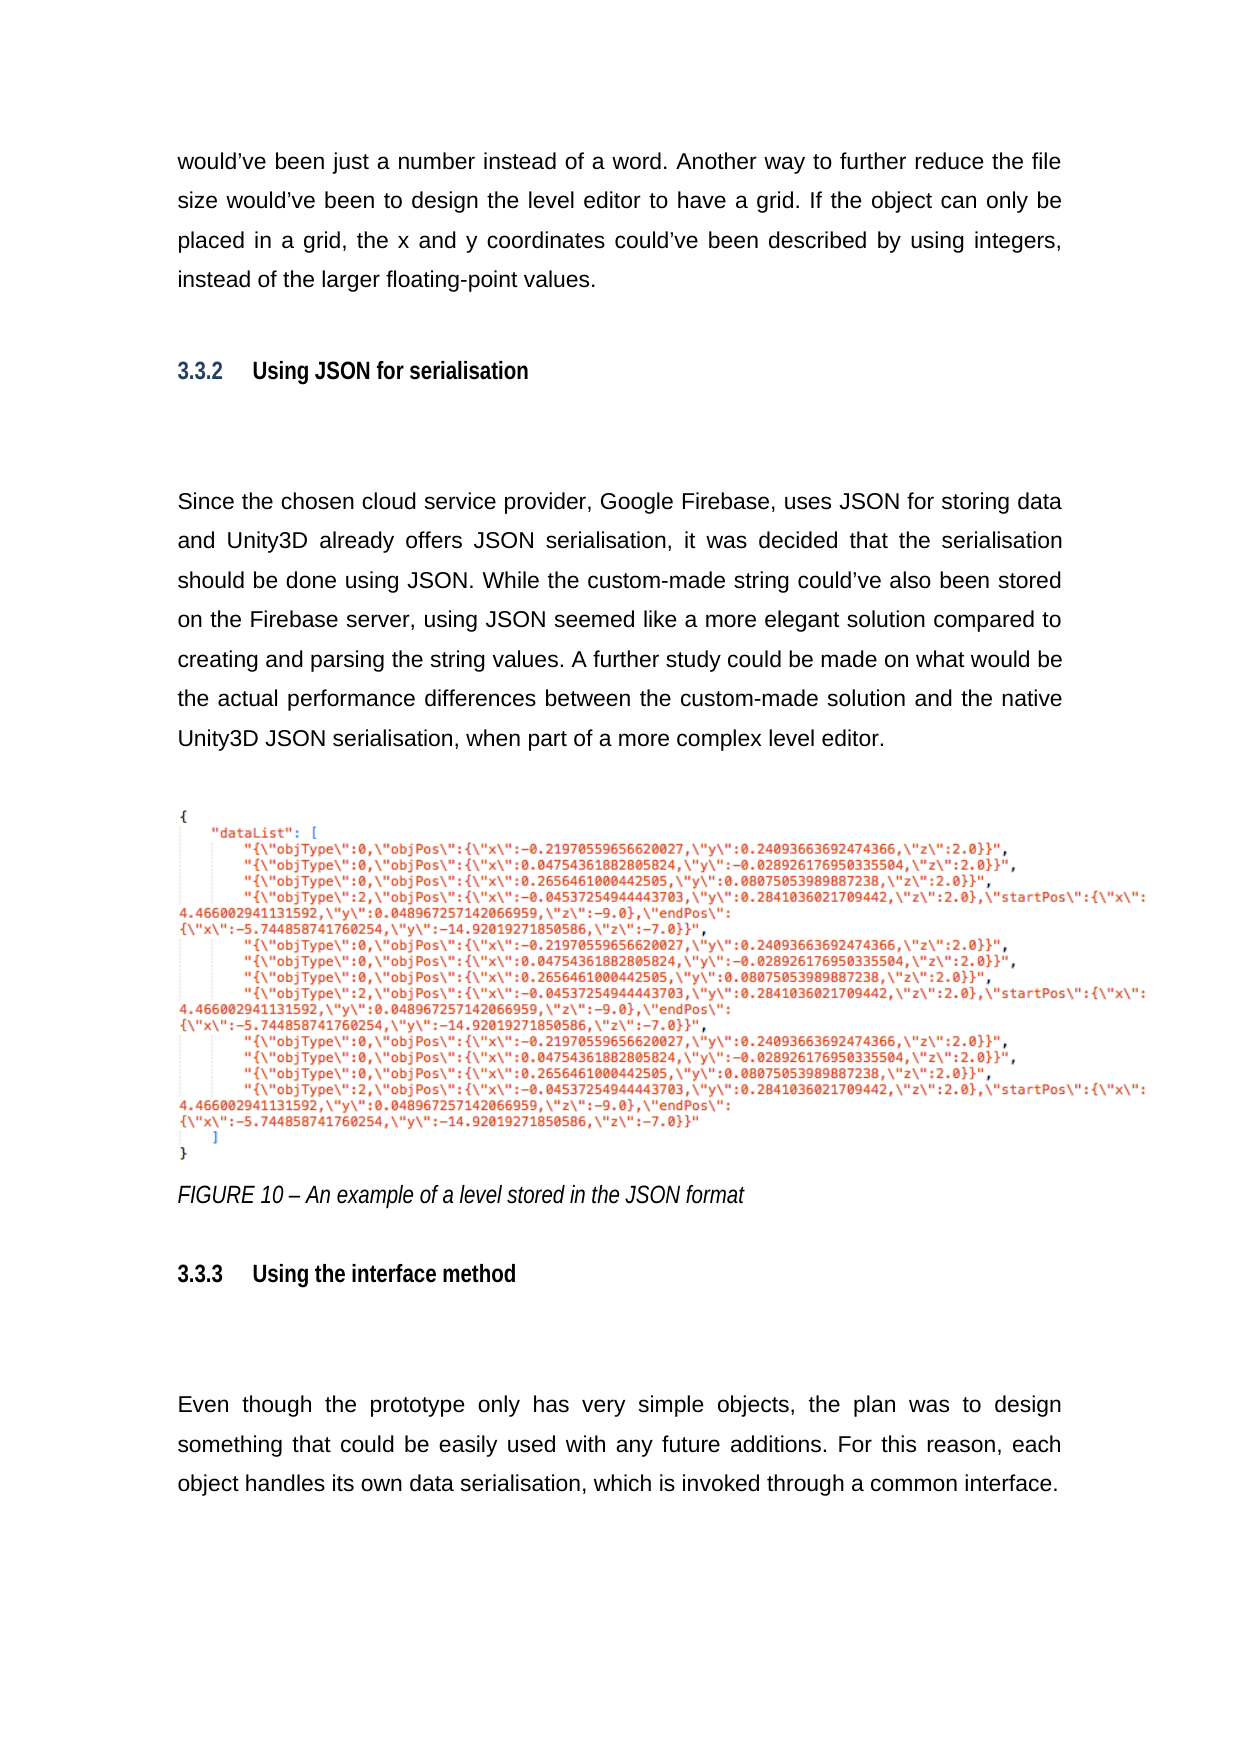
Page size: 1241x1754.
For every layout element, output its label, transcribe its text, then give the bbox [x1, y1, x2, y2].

picture [177, 807, 1181, 1167]
subtitle Using the interface method [177, 1259, 1063, 1288]
text Since the chosen cloud service provider, Google Firebase, uses JSON for storing data and Unity3D already offers JSON serialisation, it was decided that the serialisation should be done using JSON. While the custom-made string could’ve also been stored on the Firebase server, using JSON seemed like a more elegant solution compared to creating and parsing the string values. A further study could be made on what would be the actual performance differences between the custom-made solution and the native Unity3D JSON serialisation, when part of a more complex level editor. [177, 488, 1063, 751]
text FIGURE 10 – An example of a level stored in the JSON format [177, 1180, 1063, 1209]
text Even though the prototype only has very simple objects, the plan was to design something that could be easily used with any future additions. For this reason, each object handles its own data serialisation, which is invoked through a common interface. [177, 1391, 1063, 1497]
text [177, 148, 1063, 292]
subtitle Using JSON for serialisation [177, 356, 1063, 384]
